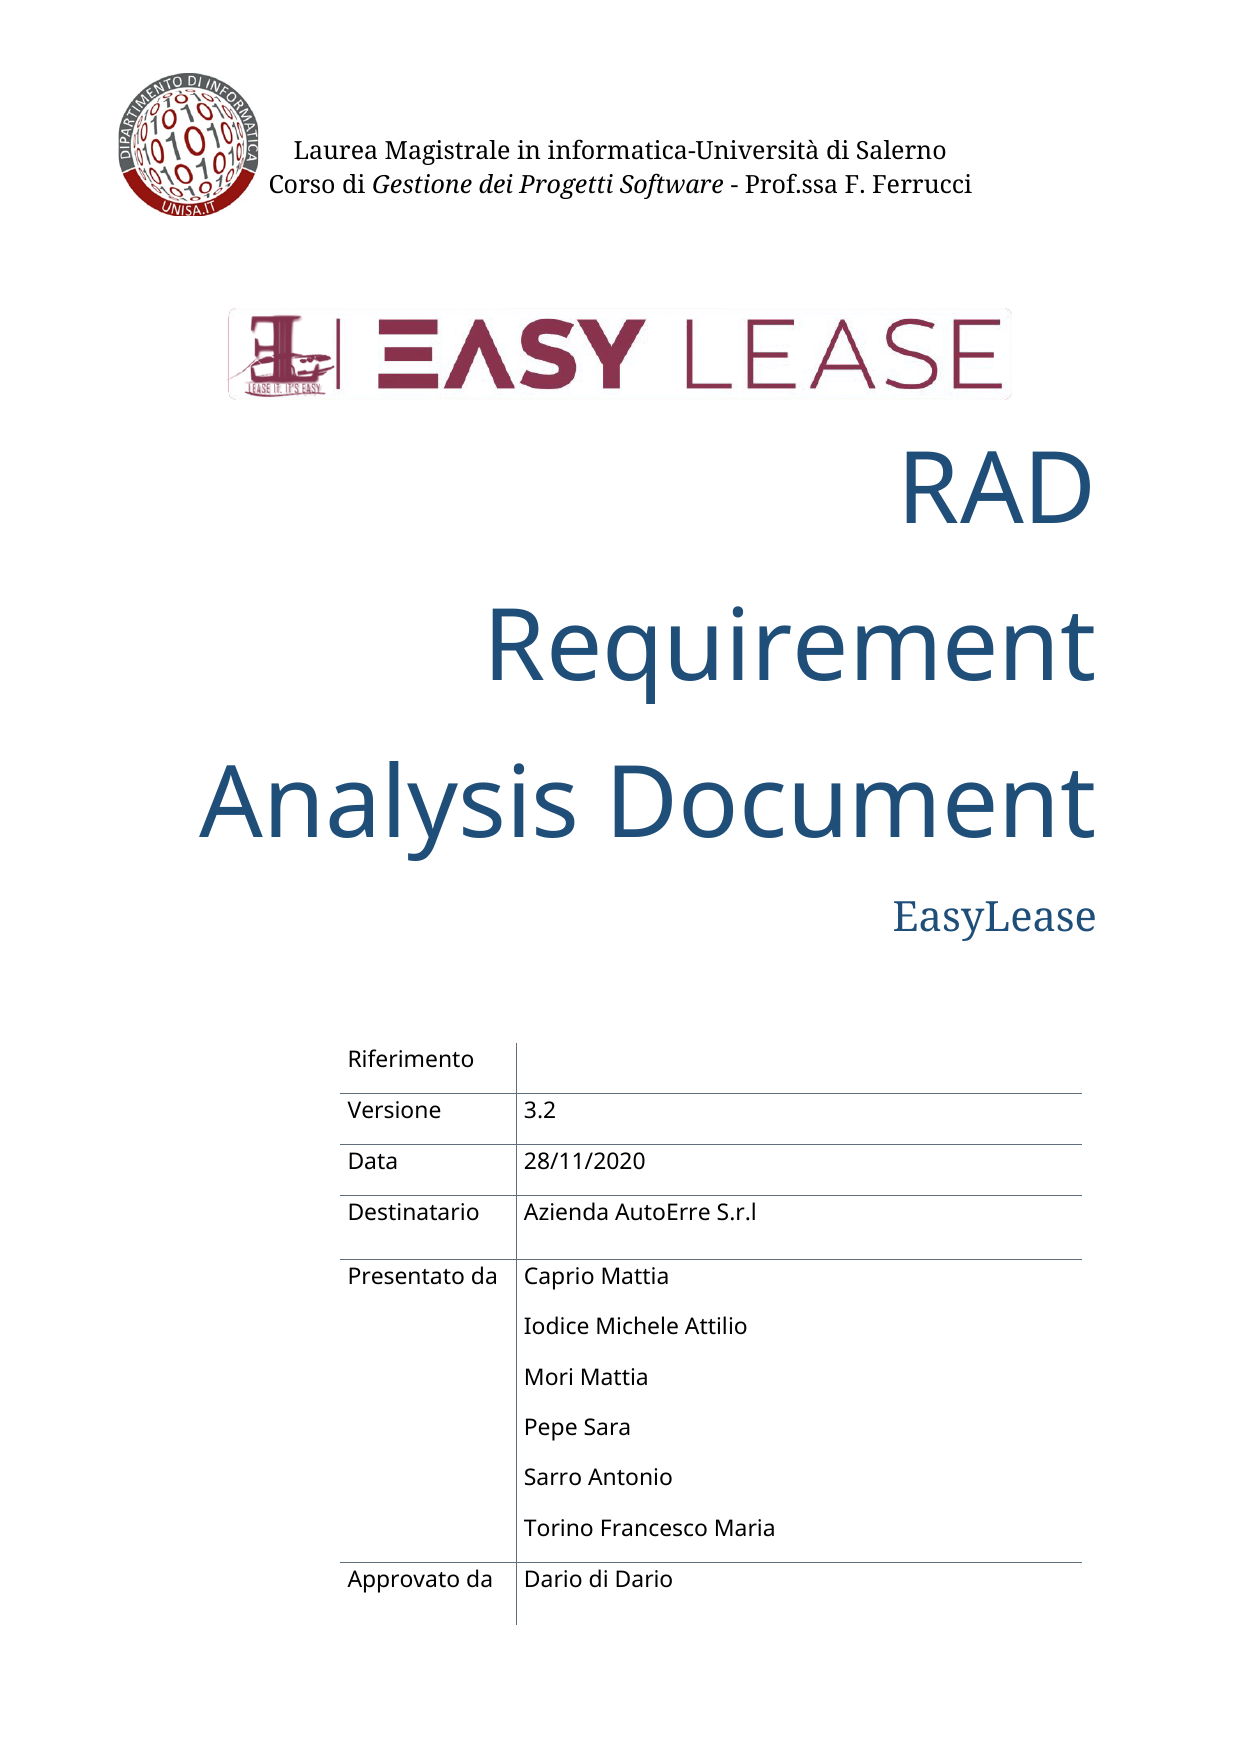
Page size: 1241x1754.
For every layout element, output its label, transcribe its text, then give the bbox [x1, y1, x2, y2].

table_header RAD Requirement Analysis Document EasyLease [118, 406, 1107, 1636]
picture [117, 73, 258, 215]
picture [199, 292, 1041, 407]
